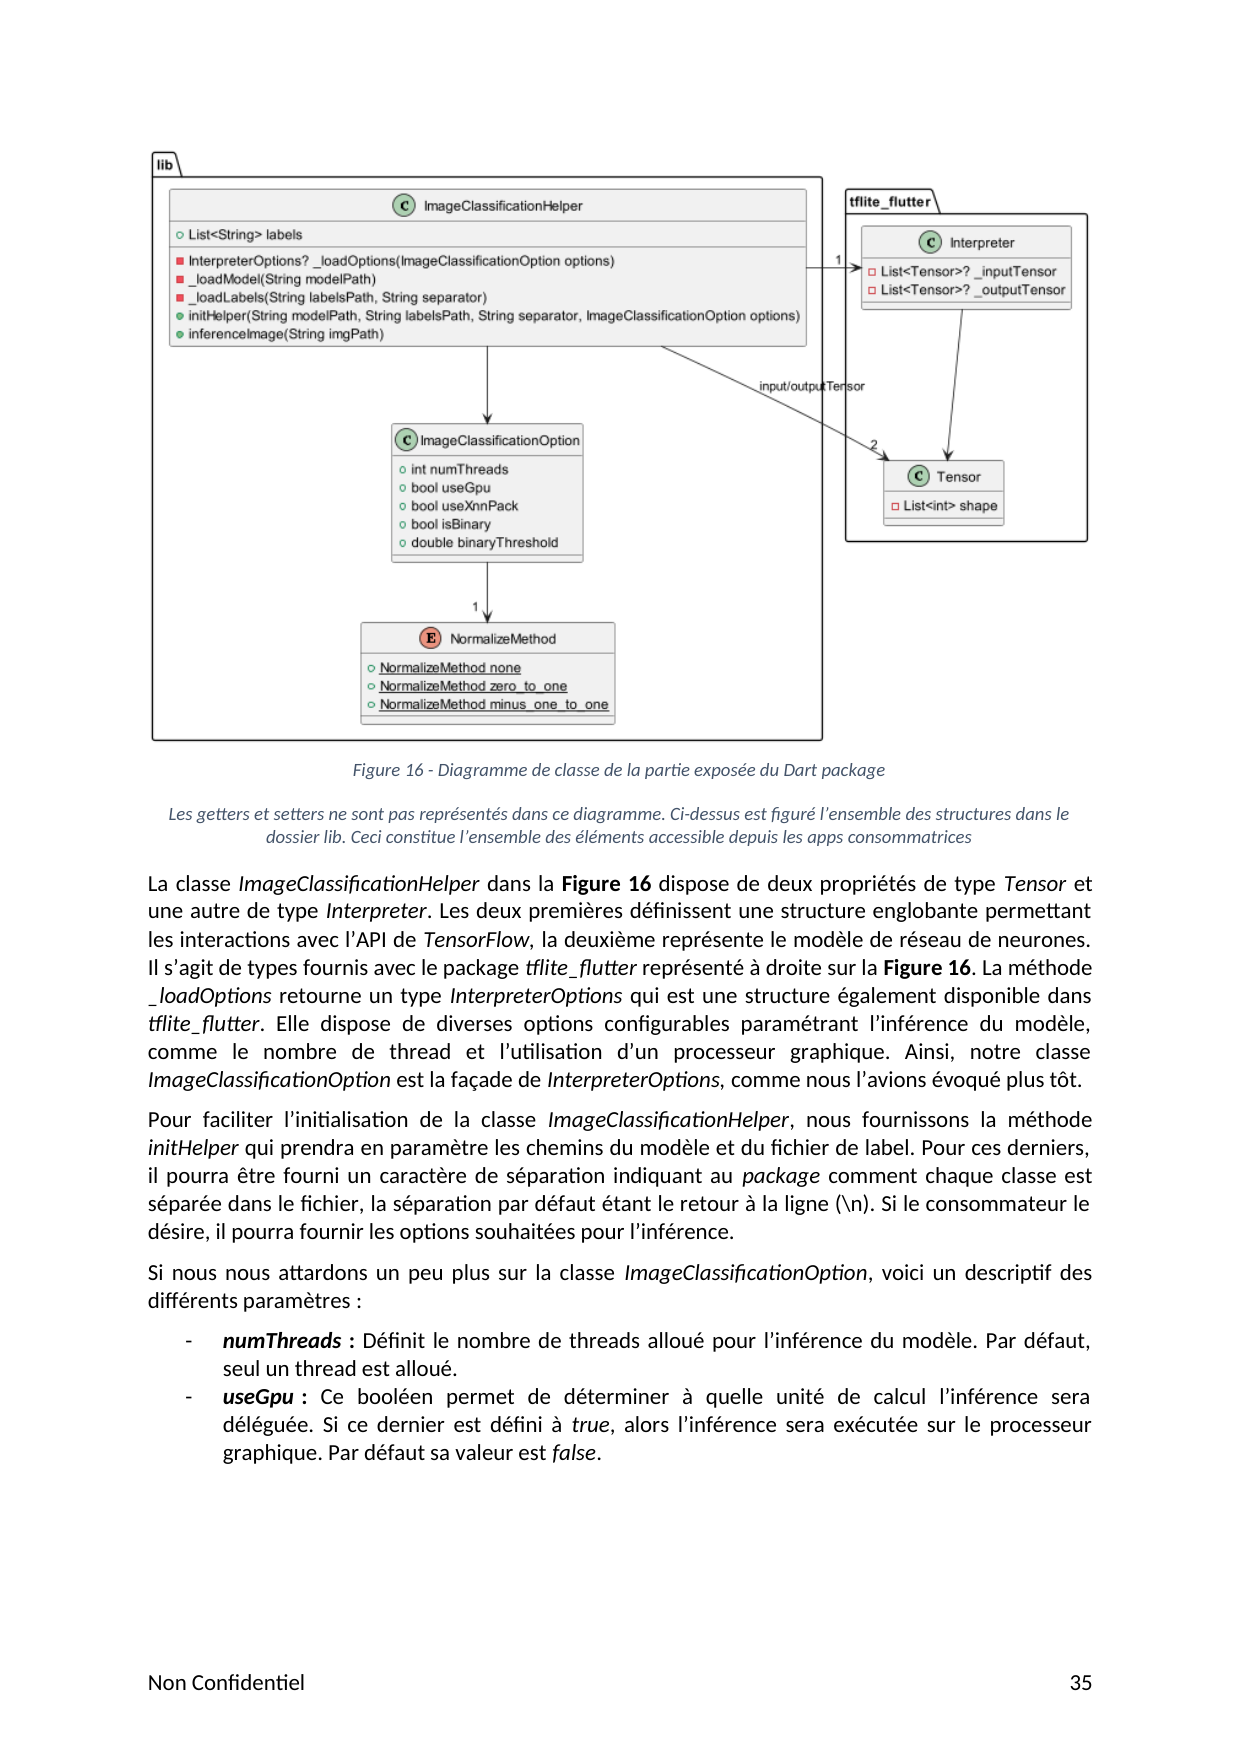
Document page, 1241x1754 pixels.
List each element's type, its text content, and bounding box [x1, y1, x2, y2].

text Pour faciliter l’initialisation de la classe ImageClassificationHelper, nous fournissons la méthode initHelper qui prendra en paramètre les chemins du modèle et du fichier de label. Pour ces derniers, il pourra être fourni un caractère de séparation indiquant au package comment chaque classe est séparée dans le fichier, la séparation par défaut étant le retour à la ligne (\n). Si le consommateur le désire, il pourra fournir les options souhaitées pour l’inférence. [148, 1105, 1093, 1245]
text La classe ImageClassificationHelper dans la Figure 16 dispose de deux propriétés de type Tensor et une autre de type Interpreter. Les deux premières définissent une structure englobante permettant les interactions avec l’API de TensorFlow, la deuxième représente le modèle de réseau de neurones. Il s’agit de types fournis avec le package tflite_flutter représenté à droite sur la Figure 16. La méthode _loadOptions retourne un type InterpreterOptions qui est une structure également disponible dans tflite_flutter. Elle dispose de diverses options configurables paramétrant l’inférence du modèle, comme le nombre de thread et l’utilisation d’un processeur graphique. Ainsi, notre classe ImageClassificationOption est la façade de InterpreterOptions, comme nous l’avions évoqué plus tôt. [148, 869, 1093, 1093]
list numThreads : Définit le nombre de threads alloué pour l’inférence du modèle. Par défaut, seul un thread est alloué. [185, 1326, 1093, 1382]
picture [147, 147, 1093, 746]
list useGpu : Ce booléen permet de déterminer à quelle unité de calcul l’inférence sera déléguée. Si ce dernier est défini à true, alors l’inférence sera exécutée sur le processeur graphique. Par défaut sa valeur est false. [185, 1382, 1093, 1467]
text Si nous nous attardons un peu plus sur la classe ImageClassificationOption, voici un descriptif des différents paramètres : [148, 1258, 1093, 1314]
text Les getters et setters ne sont pas représentés dans ce diagramme. Ci-dessus est figuré l’ensemble des structures dans le dossier lib. Ceci constitue l’ensemble des éléments accessible depuis les apps consommatrices [148, 802, 1093, 848]
